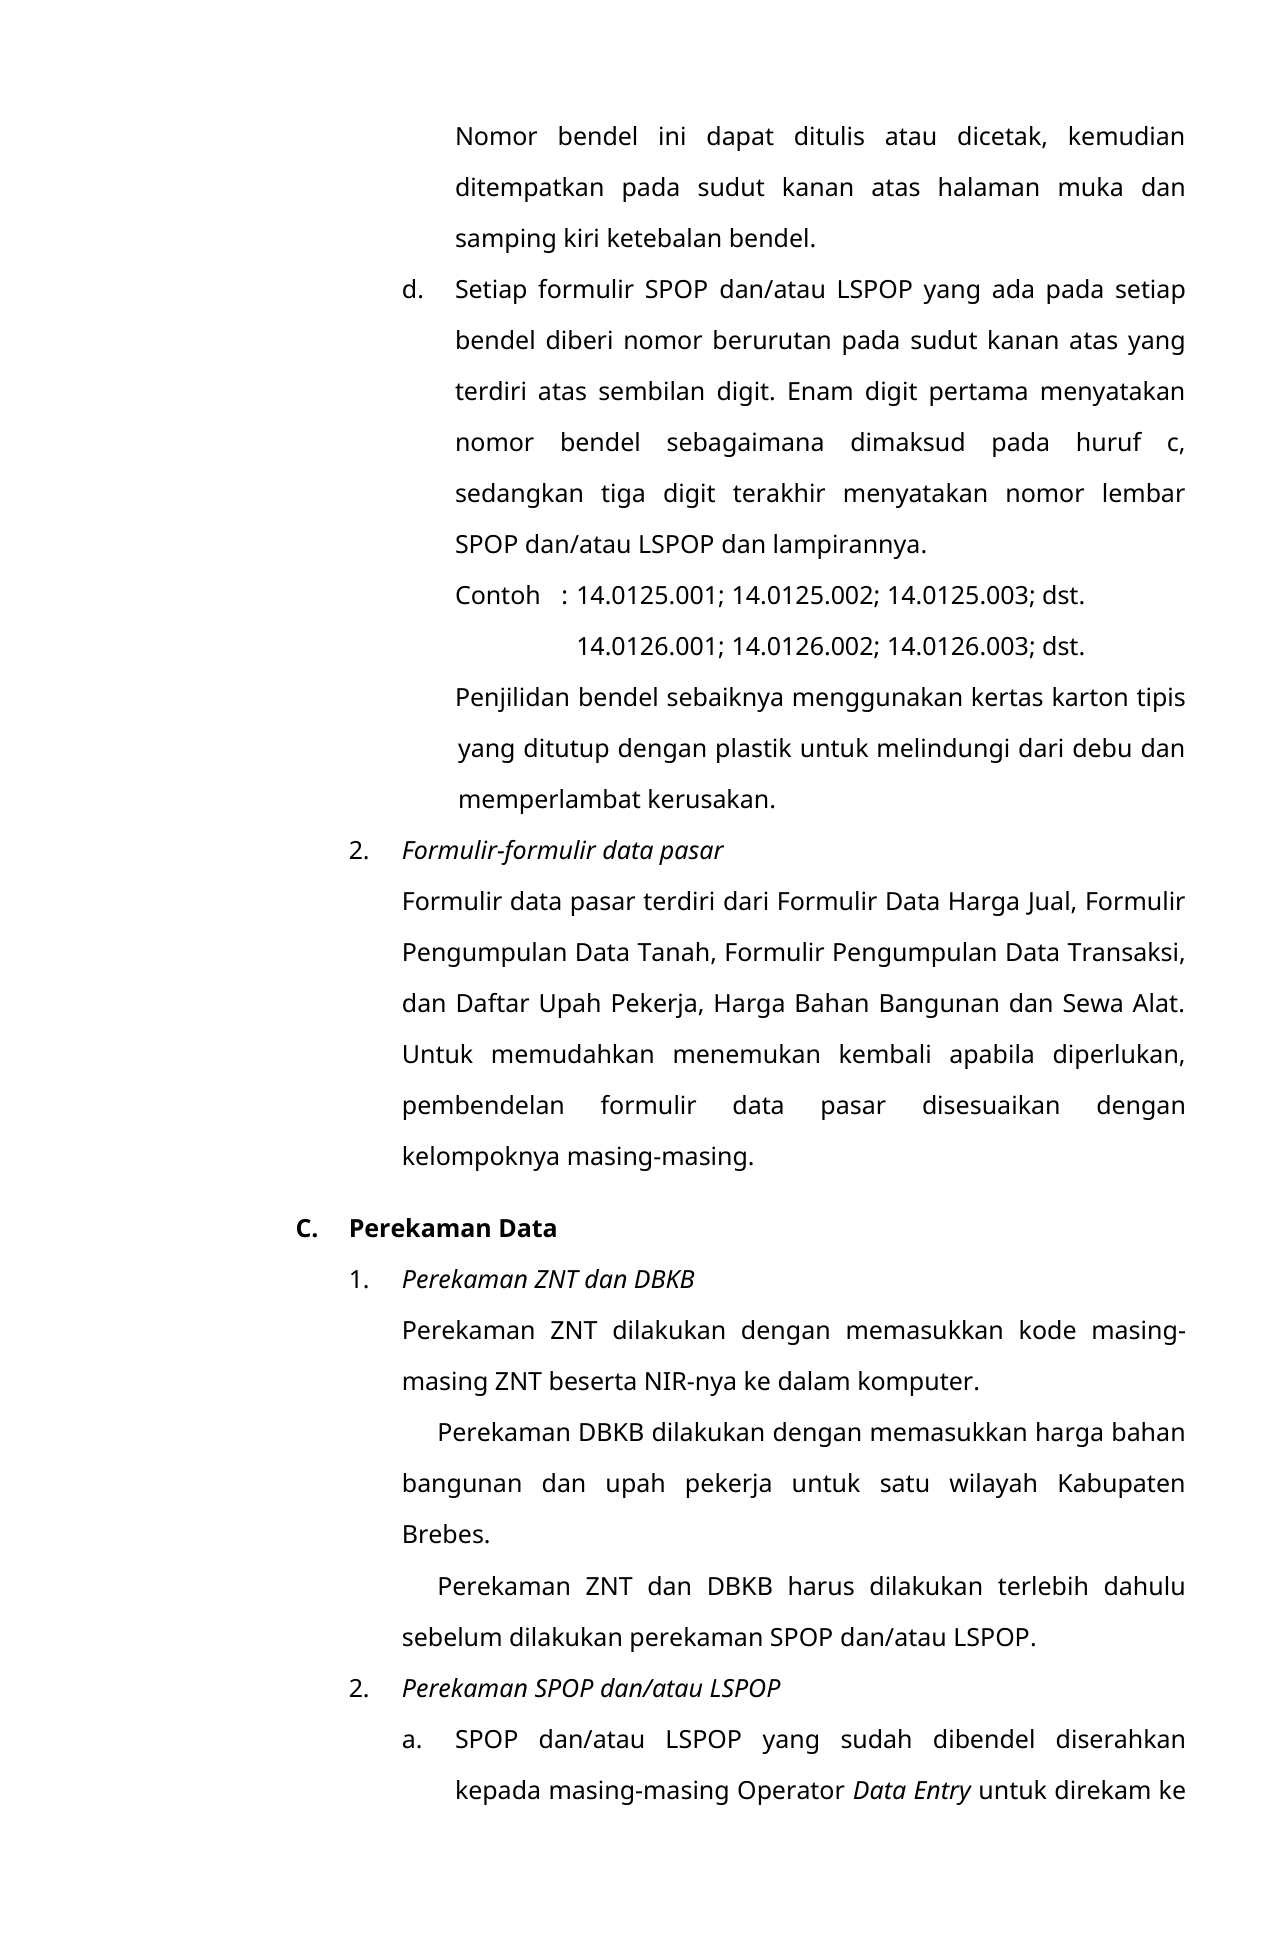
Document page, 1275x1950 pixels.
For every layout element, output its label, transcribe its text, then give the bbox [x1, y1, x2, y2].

list Perekaman Data [295, 1211, 1186, 1245]
list Perekaman ZNT dan DBKB harus dilakukan terlebih dahulu sebelum dilakukan perekaman SPOP dan/atau LSPOP. [402, 1568, 1186, 1653]
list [402, 1721, 1186, 1806]
list Perekaman SPOP dan/atau LSPOP [348, 1670, 1186, 1704]
list 14.0126.001; 14.0126.002; 14.0126.003; dst. [455, 628, 1186, 663]
list Perekaman ZNT dan DBKB [348, 1262, 1186, 1296]
list Setiap formulir SPOP dan/atau LSPOP yang ada pada setiap bendel diberi nomor berurutan pada sudut kanan atas yang terdiri atas sembilan digit. Enam digit pertama menyatakan nomor bendel sebagaimana dimaksud pada huruf c, sedangkan tiga digit terakhir menyatakan nomor lembar SPOP dan/atau LSPOP dan lampirannya. [402, 271, 1186, 561]
list Contoh : 14.0125.001; 14.0125.002; 14.0125.003; dst. [455, 577, 1186, 612]
list Perekaman ZNT dilakukan dengan memasukkan kode masing-masing ZNT beserta NIR-nya ke dalam komputer. [402, 1313, 1186, 1398]
list Formulir data pasar terdiri dari Formulir Data Harga Jual, Formulir Pengumpulan Data Tanah, Formulir Pengumpulan Data Transaksi, dan Daftar Upah Pekerja, Harga Bahan Bangunan dan Sewa Alat. Untuk memudahkan menemukan kembali apabila diperlukan, pembendelan formulir data pasar disesuaikan dengan kelompoknya masing-masing. [402, 884, 1186, 1173]
list Formulir-formulir data pasar [348, 833, 1186, 867]
text Nomor bendel ini dapat ditulis atau dicetak, kemudian ditempatkan pada sudut kanan atas halaman muka dan samping kiri ketebalan bendel. [455, 118, 1186, 254]
list Penjilidan bendel sebaiknya menggunakan kertas karton tipis yang ditutup dengan plastik untuk melindungi dari debu dan memperlambat kerusakan. [455, 679, 1186, 816]
list Perekaman DBKB dilakukan dengan memasukkan harga bahan bangunan dan upah pekerja untuk satu wilayah Kabupaten Brebes. [402, 1415, 1186, 1551]
